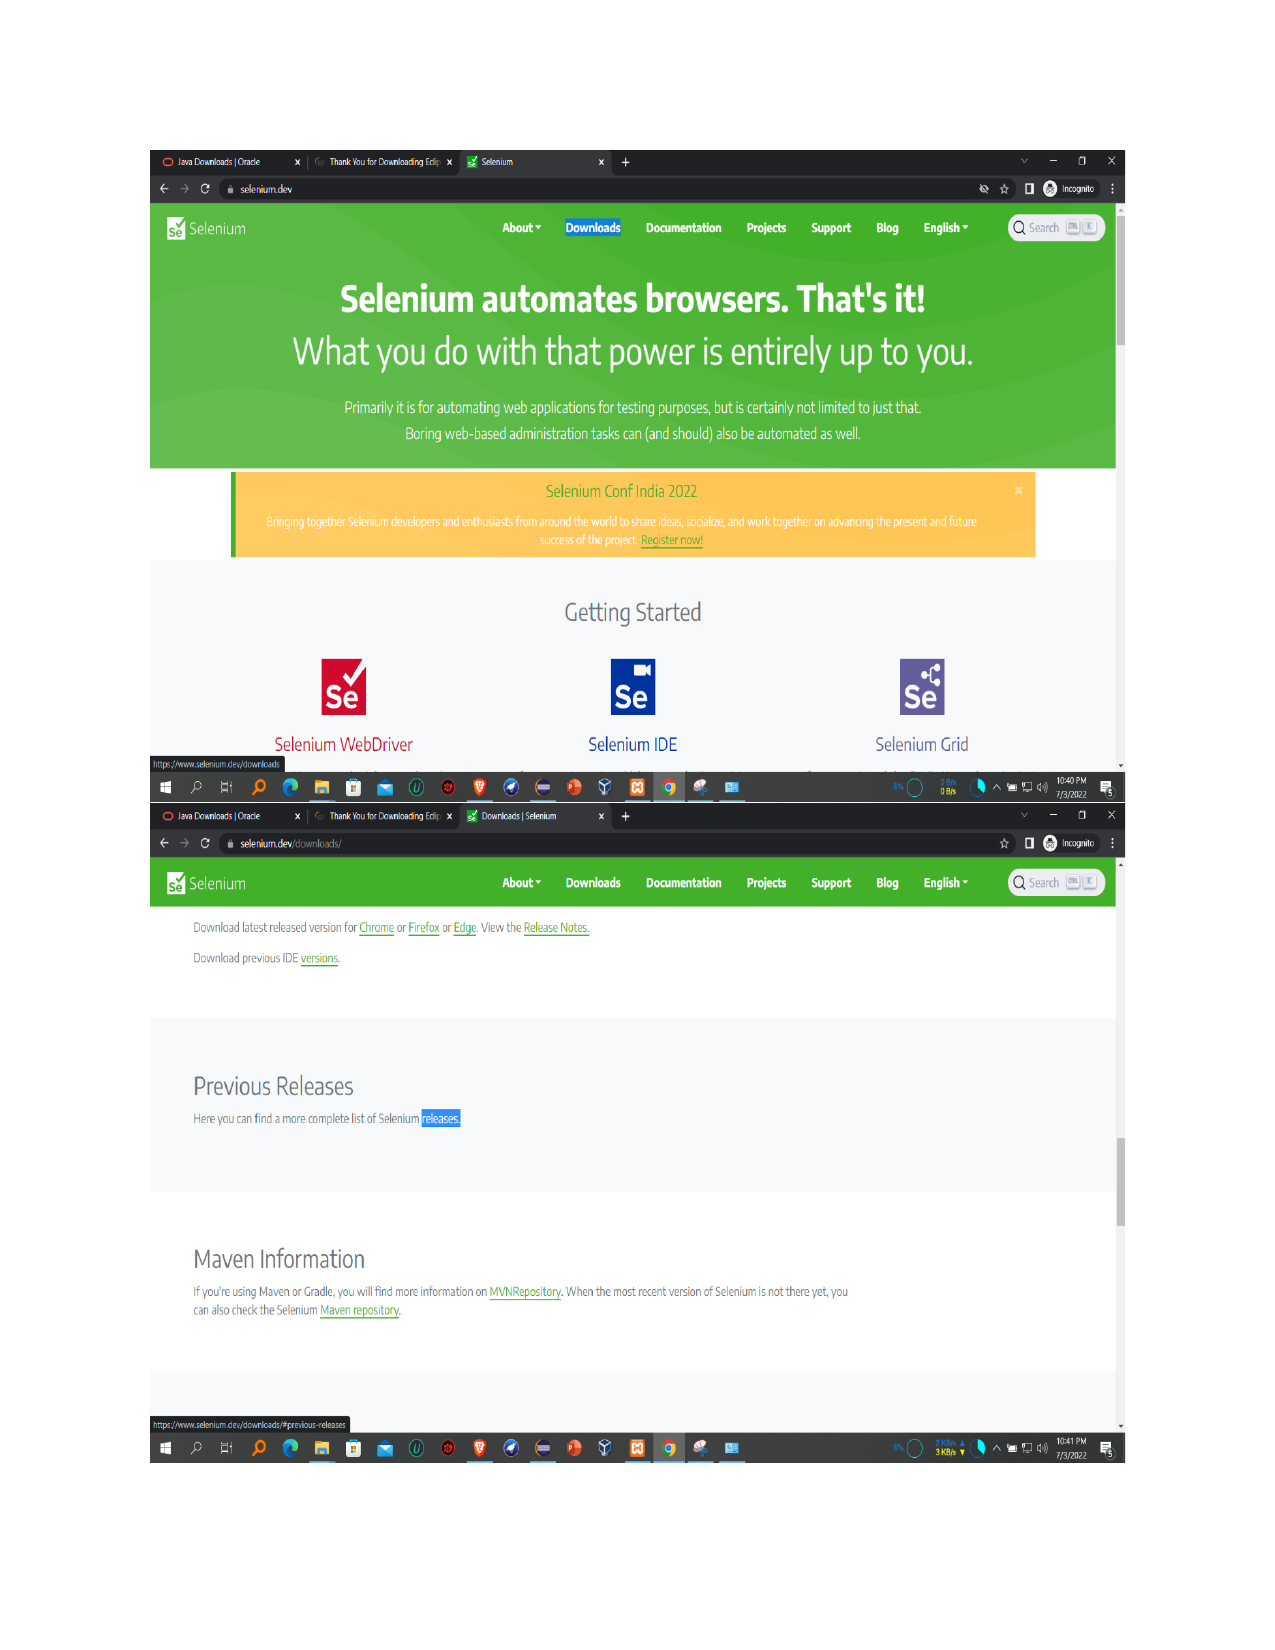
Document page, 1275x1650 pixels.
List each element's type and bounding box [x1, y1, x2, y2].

picture [150, 150, 1125, 802]
picture [150, 803, 1125, 1463]
